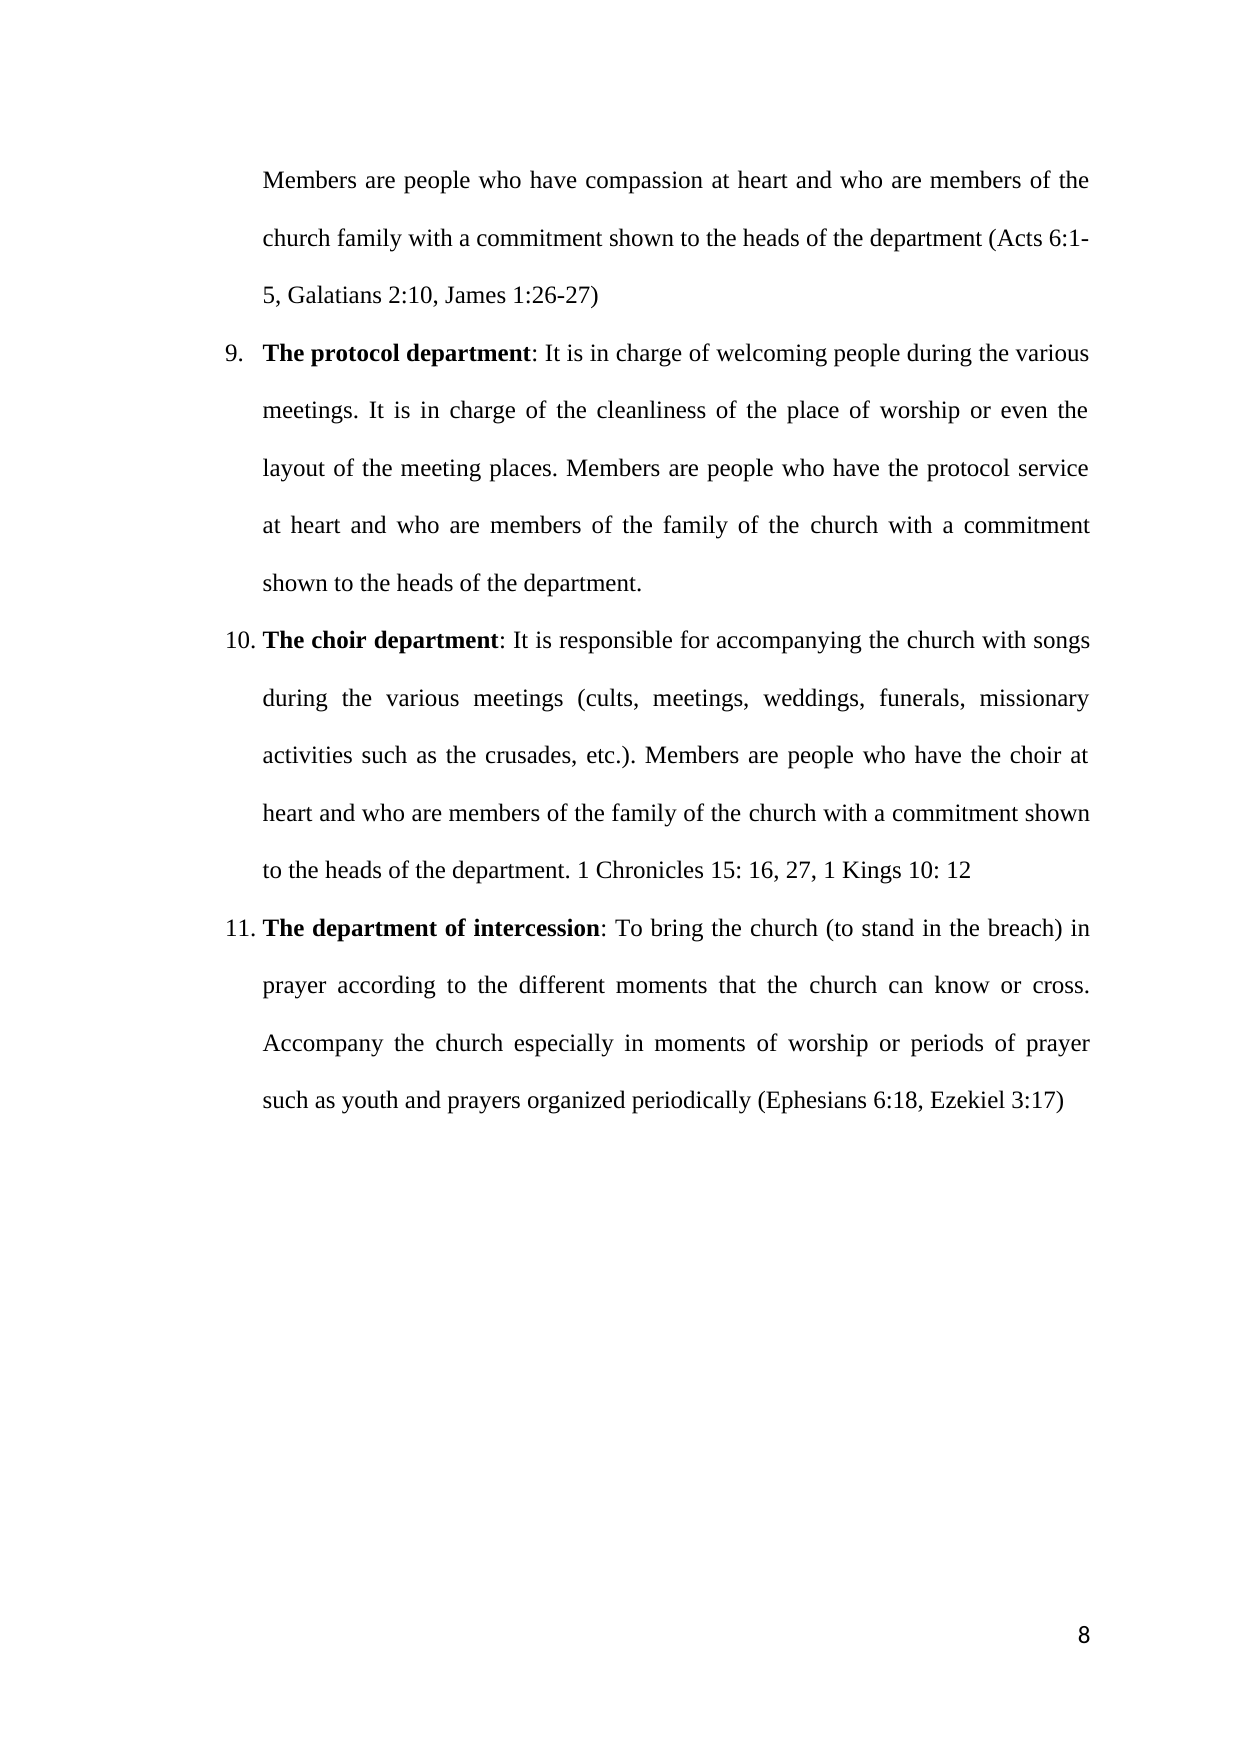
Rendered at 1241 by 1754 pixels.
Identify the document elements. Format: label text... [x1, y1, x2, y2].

list The protocol department: It is in charge of welcoming people during the various meetings. It is in charge of the cleanliness of the place of worship or even the layout of the meeting places. Members are people who have the protocol service at heart and who are members of the family of the church with a commitment shown to the heads of the department. [225, 338, 1090, 597]
list The department of intercession: To bring the church (to stand in the breach) in prayer according to the different moments that the church can know or cross. Accompany the church especially in moments of worship or periods of prayer such as youth and prayers organized periodically (Ephesians 6:18, Ezekiel 3:17) [225, 913, 1090, 1114]
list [225, 165, 1090, 309]
list The choir department: It is responsible for accompanying the church with songs during the various meetings (cults, meetings, weddings, funerals, missionary activities such as the crusades, etc.). Members are people who have the choir at heart and who are members of the family of the church with a commitment shown to the heads of the department. 1 Chronicles 15: 16, 27, 1 Kings 10: 12 [225, 625, 1090, 884]
